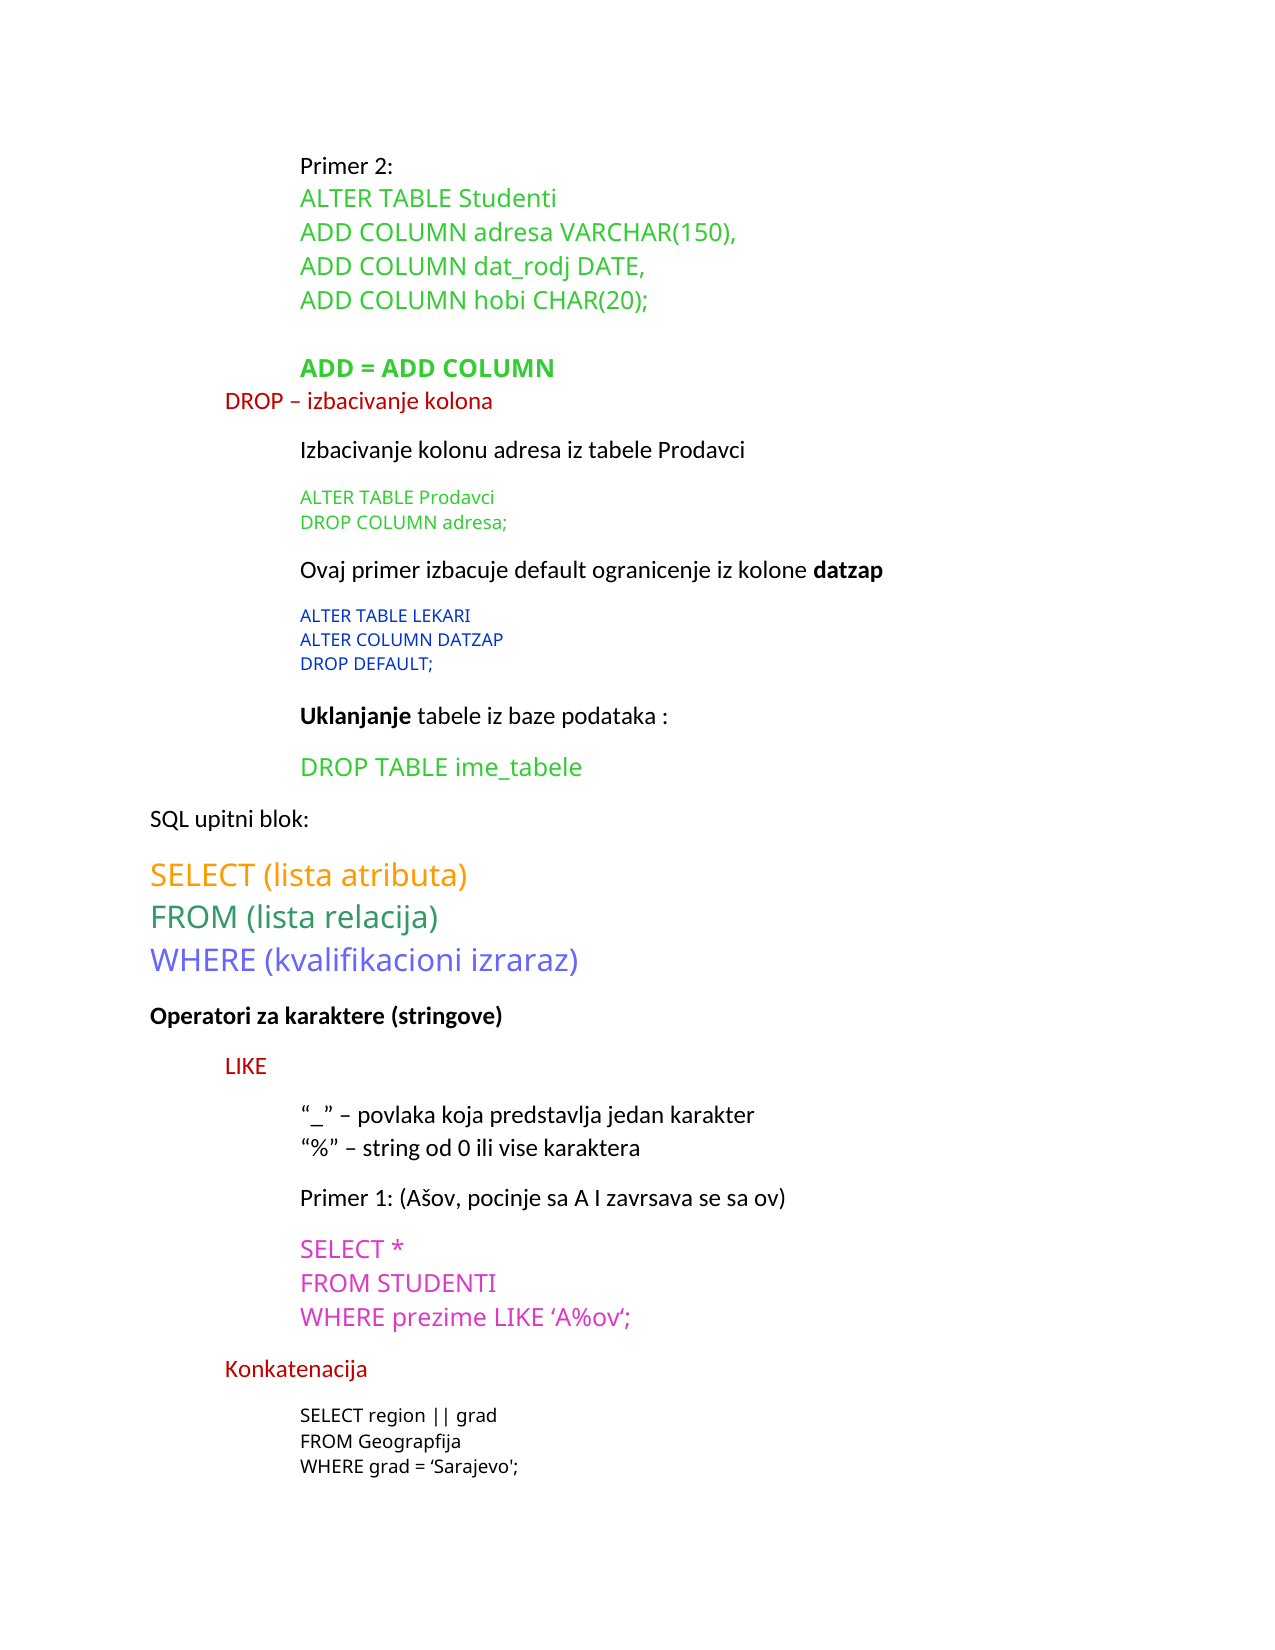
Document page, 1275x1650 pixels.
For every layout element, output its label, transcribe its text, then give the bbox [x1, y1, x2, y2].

text ADD COLUMN adresa VARCHAR(150), [225, 214, 1125, 249]
text FROM (lista relacija) [150, 895, 1125, 938]
text FROM STUDENTI [225, 1266, 1125, 1300]
text DROP – izbacivanje kolona [150, 385, 1125, 415]
text WHERE (kvalifikacioni izraraz) [150, 938, 1125, 980]
text DROP COLUMN adresa; [225, 509, 1125, 535]
text SELECT region || grad [150, 1403, 1125, 1428]
text Operatori za karaktere (stringove) [150, 1000, 1125, 1031]
text Primer 1: (Ašov, pocinje sa A I zavrsava se sa ov) [150, 1182, 1125, 1213]
text Konkatenacija [150, 1353, 1125, 1384]
text WHERE grad = ‘Sarajevo'; [300, 1454, 1125, 1479]
text SELECT * [150, 1232, 1125, 1266]
text Uklanjanje tabele iz baze podataka : [150, 700, 1125, 731]
text LIKE [150, 1050, 1125, 1081]
text ADD COLUMN hobi CHAR(20); [225, 283, 1125, 317]
text SELECT (lista atributa) [150, 853, 1125, 895]
text ALTER COLUMN DATZAP [300, 627, 1125, 652]
text “_” – povlaka koja predstavlja jedan karakter “%” – string od 0 ili vise karaktera [150, 1099, 1125, 1163]
text Ovaj primer izbacuje default ogranicenje iz kolone datzap [150, 554, 1125, 584]
text ADD COLUMN dat_rodj DATE, [225, 249, 1125, 283]
text Primer 2: ALTER TABLE Studenti [225, 150, 1125, 214]
text Izbacivanje kolonu adresa iz tabele Prodavci [150, 434, 1125, 465]
text ALTER TABLE Prodavci [150, 484, 1125, 509]
text ALTER TABLE LEKARI [150, 603, 1125, 627]
text FROM Geograpfija [300, 1428, 1125, 1454]
text WHERE prezime LIKE ‘A%ov‘; [225, 1300, 1125, 1334]
text DROP DEFAULT; [300, 652, 1125, 676]
text SQL upitni blok: [150, 803, 1125, 833]
text DROP TABLE ime_tabele [150, 749, 1125, 784]
text ADD = ADD COLUMN [225, 351, 1125, 385]
